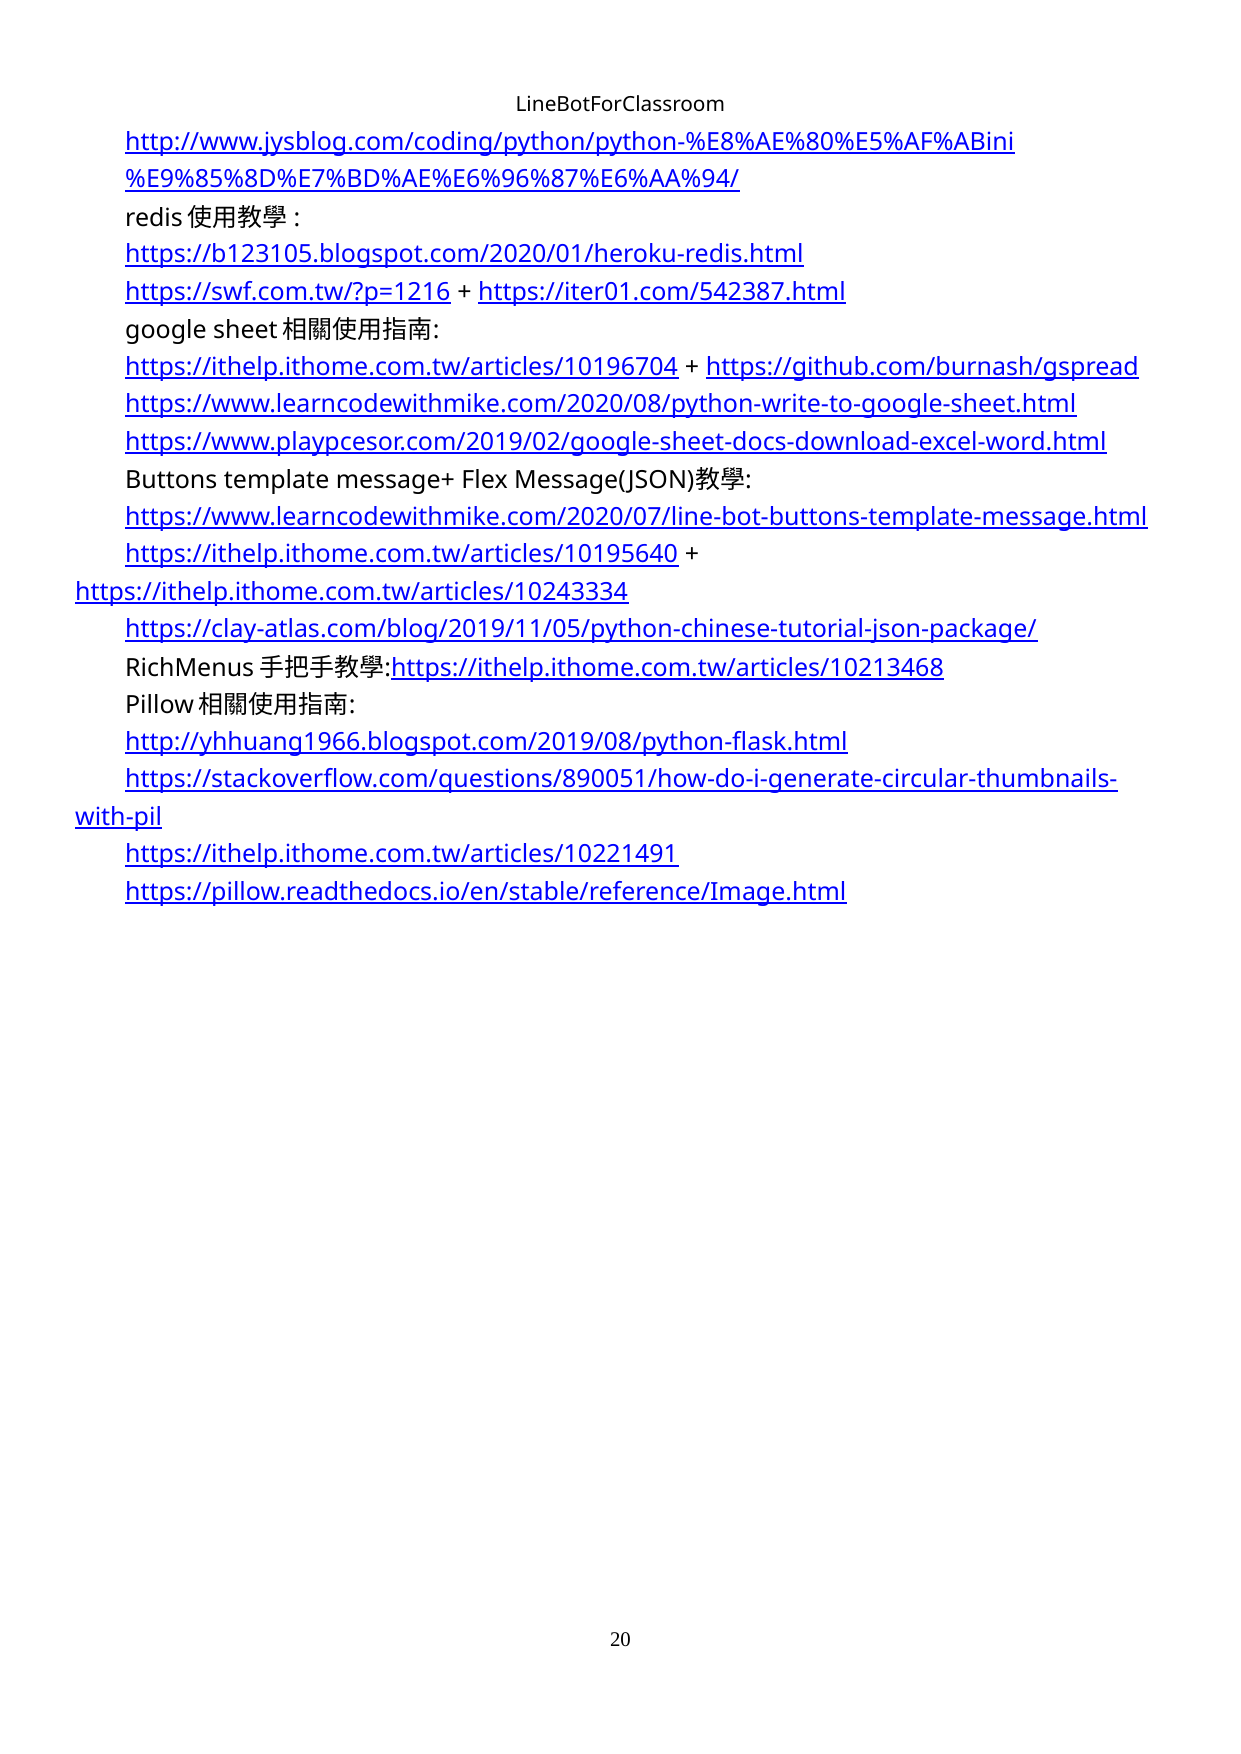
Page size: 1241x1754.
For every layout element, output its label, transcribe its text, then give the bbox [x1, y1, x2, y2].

text https://swf.com.tw/?p=1216 + https://iter01.com/542387.html [75, 272, 1165, 309]
text Pillow相關使用指南: [75, 684, 1165, 722]
text https://ithelp.ithome.com.tw/articles/10196704 + https://github.com/burnash/gspread [75, 347, 1165, 384]
text RichMenus手把手教學:https://ithelp.ithome.com.tw/articles/10213468 [75, 647, 1165, 684]
text redis使用教學 : [75, 197, 1165, 234]
text https://www.learncodewithmike.com/2020/07/line-bot-buttons-template-message.html [75, 497, 1165, 534]
text http://yhhuang1966.blogspot.com/2019/08/python-flask.html [75, 722, 1165, 759]
text https://clay-atlas.com/blog/2019/11/05/python-chinese-tutorial-json-package/ [75, 609, 1165, 647]
text https://ithelp.ithome.com.tw/articles/10221491 [75, 834, 1165, 872]
text https://pillow.readthedocs.io/en/stable/reference/Image.html [75, 872, 1165, 909]
text http://www.jysblog.com/coding/python/python-%E8%AE%80%E5%AF%ABini%E9%85%8D%E7%BD%AE%E6%96%87%E6%AA%94/ [125, 122, 1165, 197]
text https://www.learncodewithmike.com/2020/08/python-write-to-google-sheet.html [75, 384, 1165, 422]
text https://ithelp.ithome.com.tw/articles/10195640 + https://ithelp.ithome.com.tw/articles/10243334 [75, 534, 1165, 609]
text https://www.playpcesor.com/2019/02/google-sheet-docs-download-excel-word.html [75, 422, 1165, 459]
text Buttons template message+ Flex Message(JSON)教學: [75, 459, 1165, 497]
text google sheet相關使用指南: [75, 309, 1165, 347]
text https://stackoverflow.com/questions/890051/how-do-i-generate-circular-thumbnails-with-pil [75, 759, 1165, 834]
text https://b123105.blogspot.com/2020/01/heroku-redis.html [75, 234, 1165, 272]
